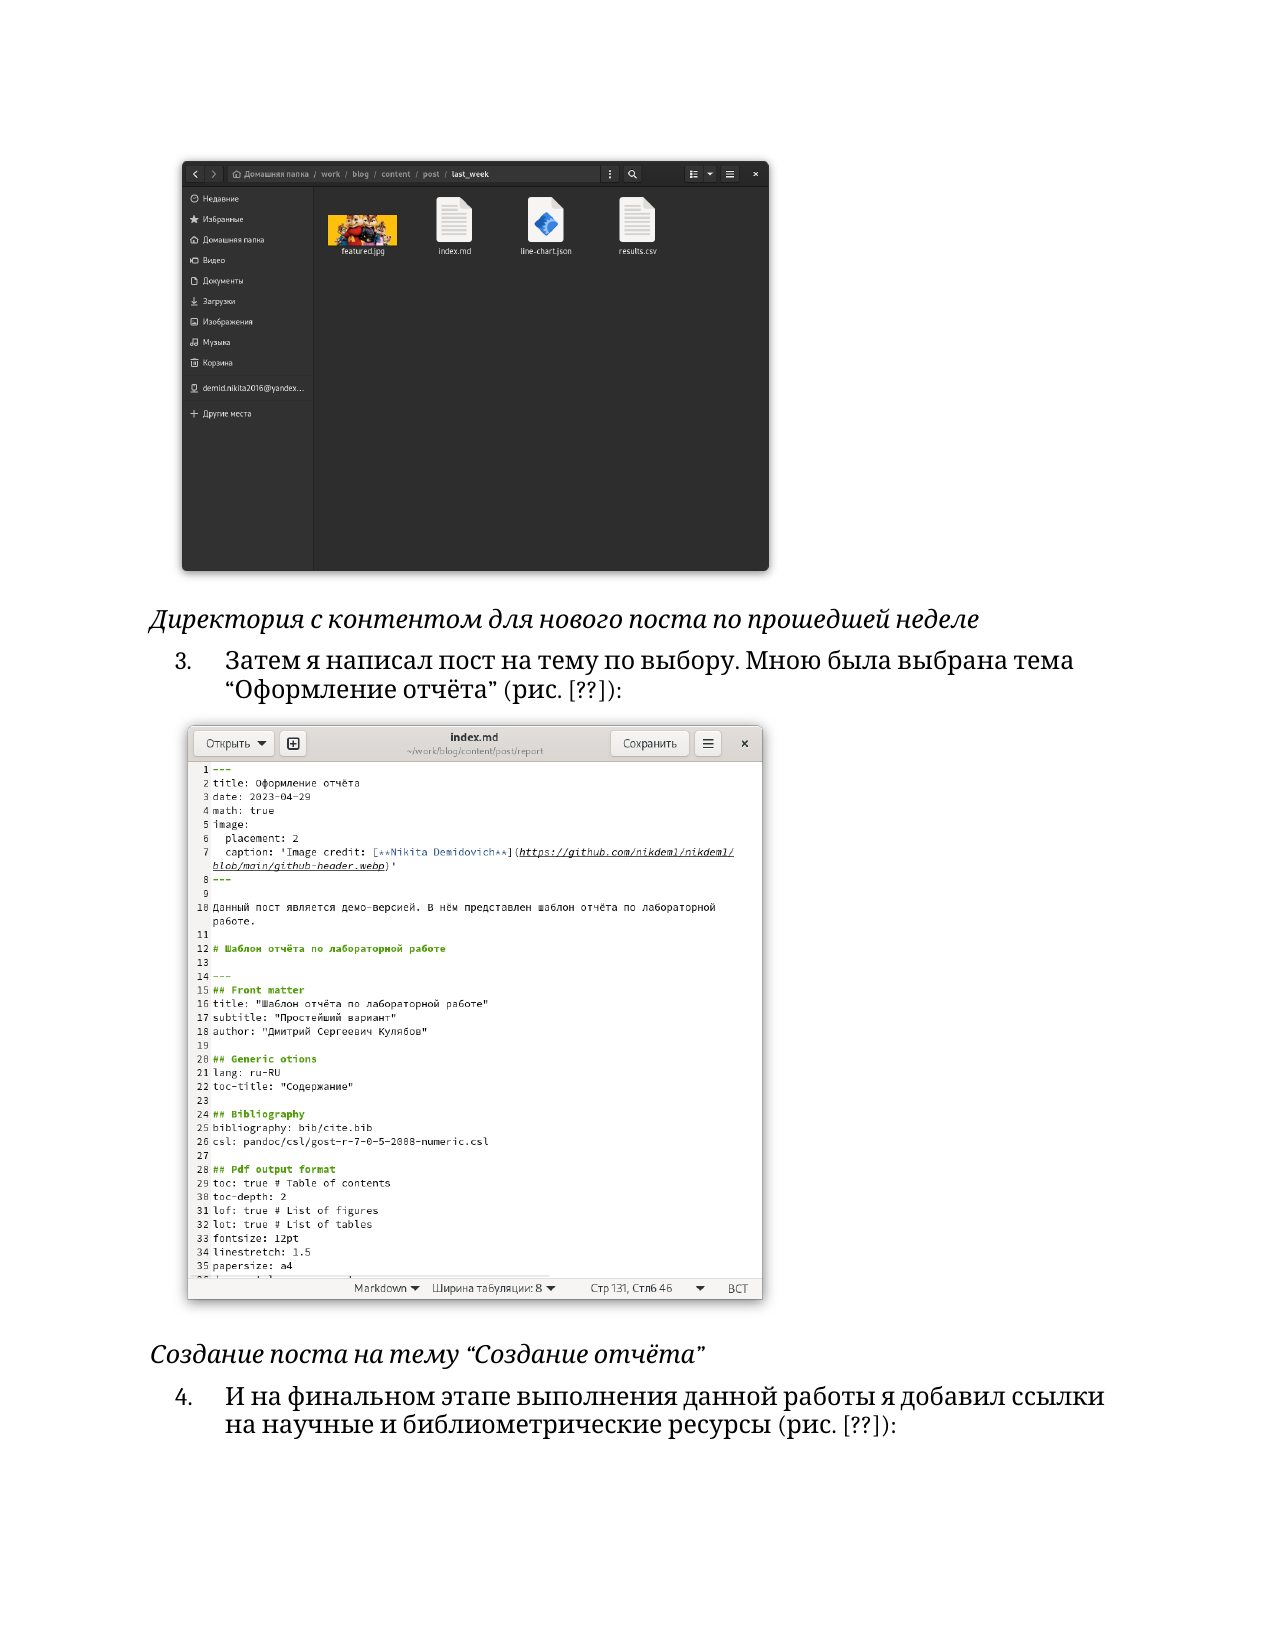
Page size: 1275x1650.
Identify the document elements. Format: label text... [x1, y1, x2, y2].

text Директория с контентом для нового поста по прошедшей неделе [150, 606, 1125, 635]
list И на финальном этапе выполнения данной работы я добавил ссылки на научные и библиометрические ресурсы (рис. [??]): [175, 1382, 1125, 1440]
picture [168, 708, 782, 1321]
picture [168, 150, 782, 586]
text Создание поста на тему “Создание отчёта” [150, 1341, 1125, 1370]
list Затем я написал пост на тему по выбору. Мною была выбрана тема “Оформление отчёта” (рис. [??]): [175, 647, 1125, 705]
